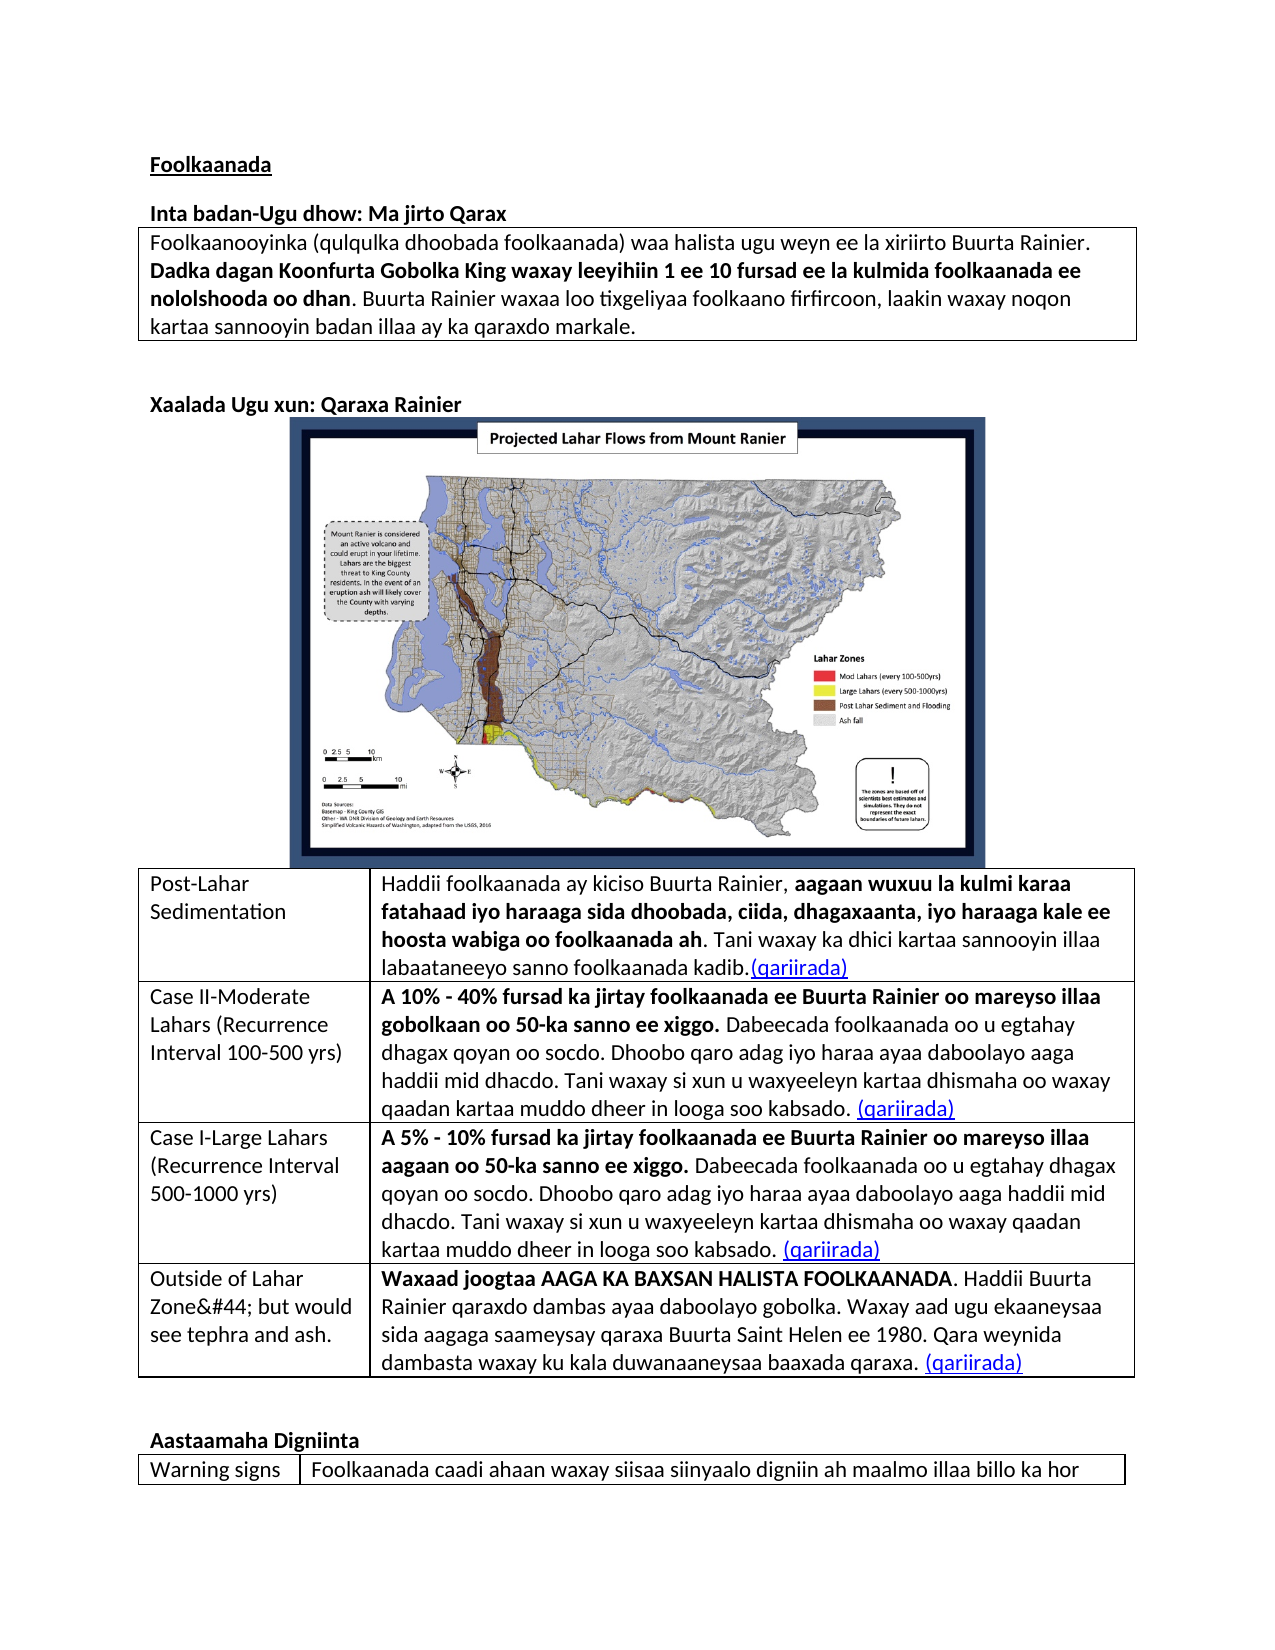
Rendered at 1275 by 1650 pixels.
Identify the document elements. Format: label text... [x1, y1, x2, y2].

subtitle Aastaamaha Digniinta [150, 1426, 1125, 1454]
table_cell A 5% - 10% fursad ka jirtay foolkaanada ee Buurta Rainier oo mareyso illaa aagaan oo 50-ka sanno ee xiggo. Dabeecada foolkaanada oo u egtahay dhagax qoyan oo socdo. Dhoobo qaro adag iyo haraa ayaa daboolayo aaga haddii mid dhacdo. Tani waxay si xun u waxyeeleyn kartaa dhismaha oo waxay qaadan kartaa muddo dheer in looga soo kabsado. (qariirada) [371, 1123, 1134, 1263]
table_header Haddii foolkaanada ay kiciso Buurta Rainier, aagaan wuxuu la kulmi karaa fatahaad iyo haraaga sida dhoobada, ciida, dhagaxaanta, iyo haraaga kale ee hoosta wabiga oo foolkaanada ah. Tani waxay ka dhici kartaa sannooyin illaa labaataneeyo sanno foolkaanada kadib.(qariirada) [371, 869, 1134, 981]
subtitle Inta badan-Ugu dhow: Ma jirto Qarax [150, 199, 1125, 227]
subtitle Foolkaanada [150, 150, 1125, 178]
table_header Post-Lahar Sedimentation [139, 869, 369, 981]
picture [289, 417, 986, 868]
subtitle Xaalada Ugu xun: Qaraxa Rainier [150, 390, 1125, 418]
table_header Warning signs [139, 1455, 299, 1483]
table_cell Outside of Lahar Zone&#44; but would see tephra and ash. [139, 1264, 369, 1376]
table_cell Waxaad joogtaa AAGA KA BAXSAN HALISTA FOOLKAANADA. Haddii Buurta Rainier qaraxdo dambas ayaa daboolayo gobolka. Waxay aad ugu ekaaneysaa sida aagaga saameysay qaraxa Buurta Saint Helen ee 1980. Qara weynida dambasta waxay ku kala duwanaaneysaa baaxada qaraxa. (qariirada) [371, 1264, 1134, 1376]
table_header Foolkaanooyinka (qulqulka dhoobada foolkaanada) waa halista ugu weyn ee la xiriirto Buurta Rainier. Dadka dagan Koonfurta Gobolka King waxay leeyihiin 1 ee 10 fursad ee la kulmida foolkaanada ee nololshooda oo dhan. Buurta Rainier waxaa loo tixgeliyaa foolkaano firfircoon, laakin waxay noqon kartaa sannooyin badan illaa ay ka qaraxdo markale. [139, 228, 1136, 340]
table_cell Case II-Moderate Lahars (Recurrence Interval 100-500 yrs) [139, 982, 369, 1122]
table_cell Case I-Large Lahars (Recurrence Interval 500-1000 yrs) [139, 1123, 369, 1263]
table_cell A 10% - 40% fursad ka jirtay foolkaanada ee Buurta Rainier oo mareyso illaa gobolkaan oo 50-ka sanno ee xiggo. Dabeecada foolkaanada oo u egtahay dhagax qoyan oo socdo. Dhoobo qaro adag iyo haraa ayaa daboolayo aaga haddii mid dhacdo. Tani waxay si xun u waxyeeleyn kartaa dhismaha oo waxay qaadan kartaa muddo dheer in looga soo kabsado. (qariirada) [371, 982, 1134, 1122]
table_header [301, 1455, 1124, 1483]
